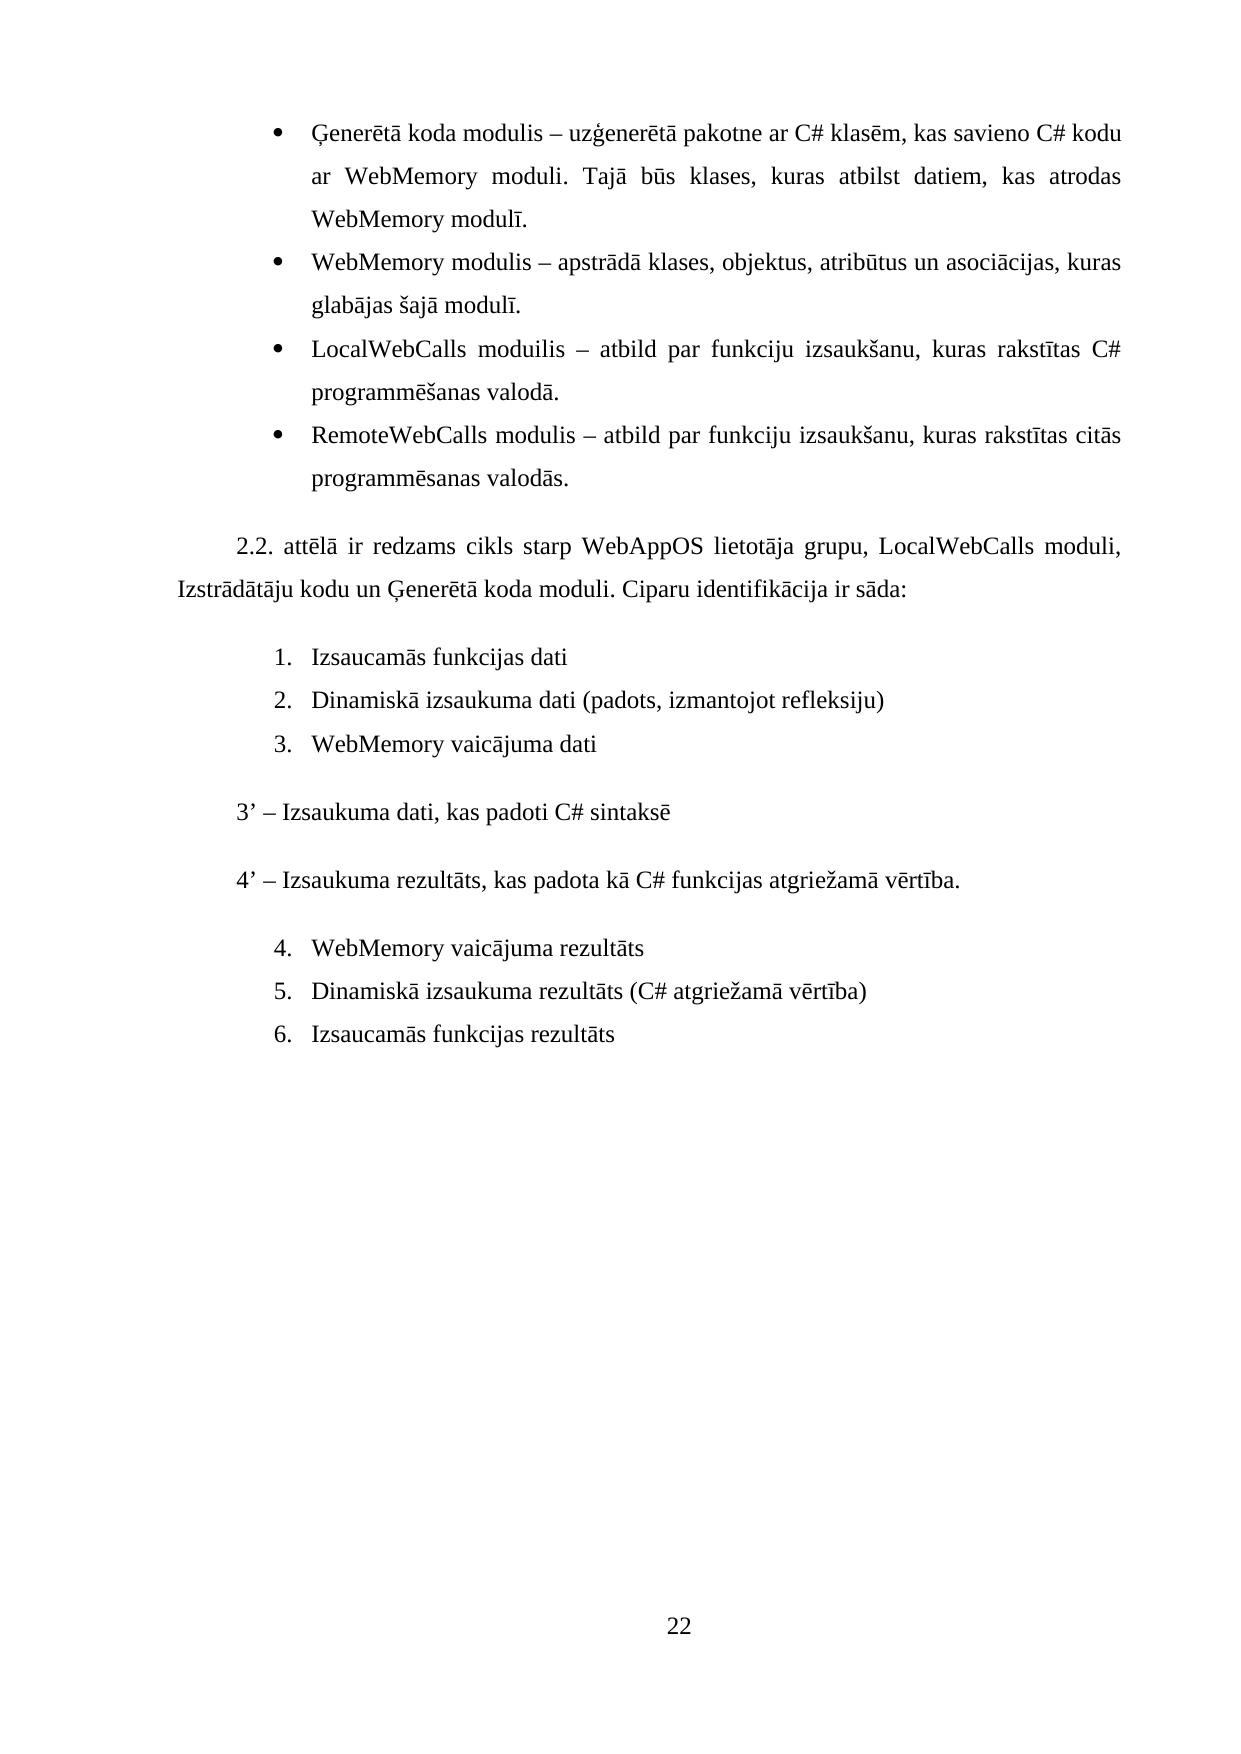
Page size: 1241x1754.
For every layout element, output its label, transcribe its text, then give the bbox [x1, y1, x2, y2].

list Ģenerētā koda modulis – uzģenerētā pakotne ar C# klasēm, kas savieno C# kodu ar WebMemory moduli. Tajā būs klases, kuras atbilst datiem, kas atrodas WebMemory modulī. [273, 118, 1122, 233]
list WebMemory vaicājuma rezultāts [273, 933, 1122, 962]
list Dinamiskā izsaukuma dati (padots, izmantojot refleksiju) [273, 686, 1122, 714]
list Izsaucamās funkcijas rezultāts [273, 1019, 1122, 1048]
list LocalWebCalls moduilis – atbild par funkciju izsaukšanu, kuras rakstītas C# programmēšanas valodā. [273, 334, 1122, 406]
list Izsaucamās funkcijas dati [273, 642, 1122, 671]
list WebMemory modulis – apstrādā klases, objektus, atribūtus un asociācijas, kuras glabājas šajā modulī. [273, 247, 1122, 319]
list Dinamiskā izsaukuma rezultāts (C# atgriežamā vērtība) [273, 976, 1122, 1005]
text 2.2. attēlā ir redzams cikls starp WebAppOS lietotāja grupu, LocalWebCalls moduli, Izstrādātāju kodu un Ģenerētā koda moduli. Ciparu identifikācija ir sāda: [177, 531, 1122, 603]
list RemoteWebCalls modulis – atbild par funkciju izsaukšanu, kuras rakstītas citās programmēsanas valodās. [273, 420, 1122, 492]
list WebMemory vaicājuma dati [273, 729, 1122, 757]
text 3’ – Izsaukuma dati, kas padoti C# sintaksē [177, 797, 1122, 826]
text 4’ – Izsaukuma rezultāts, kas padota kā C# funkcijas atgriežamā vērtība. [177, 865, 1122, 894]
